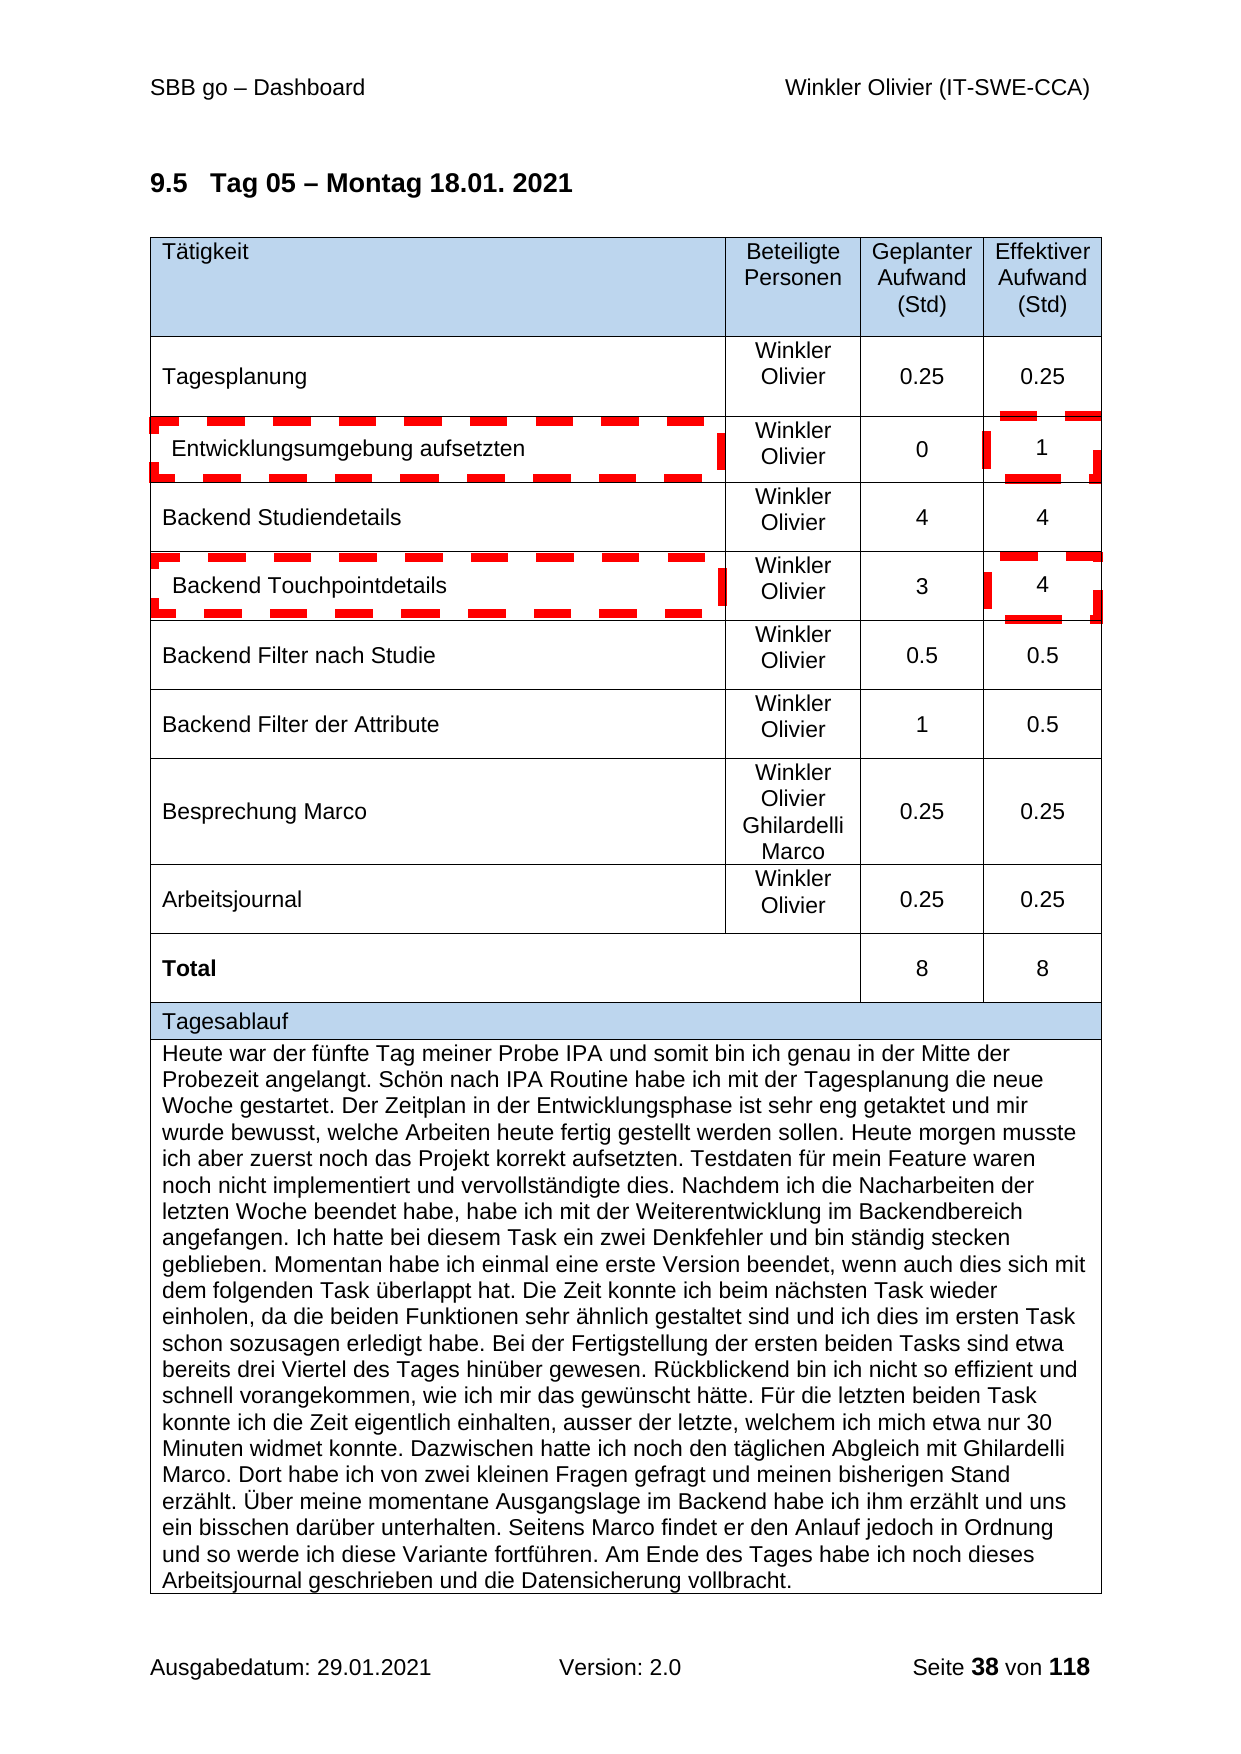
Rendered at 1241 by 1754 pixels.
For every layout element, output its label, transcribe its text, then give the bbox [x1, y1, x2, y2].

table_cell Total [151, 934, 860, 1002]
table_cell [984, 552, 1101, 620]
table_cell Arbeitsjournal [151, 865, 725, 933]
table_header Effektiver Aufwand (Std) [984, 238, 1101, 336]
table_cell 0.5 [984, 690, 1101, 758]
table_cell [151, 417, 725, 482]
table_cell Tagesablauf [151, 1003, 1101, 1039]
table_cell Winkler Olivier [726, 690, 860, 758]
table_cell Backend Studiendetails [151, 483, 725, 551]
table_cell 0.25 [984, 865, 1101, 933]
table_cell 0.25 [861, 865, 983, 933]
table_cell 0.5 [984, 621, 1101, 689]
table_cell Backend Filter nach Studie [151, 621, 725, 689]
table_cell 3 [861, 552, 983, 620]
table_cell 8 [984, 934, 1101, 1002]
table_cell 8 [861, 934, 983, 1002]
table_cell [151, 552, 725, 620]
table_cell Winkler Olivier [726, 865, 860, 933]
table_header Beteiligte Personen [726, 238, 860, 336]
table_cell Winkler Olivier [726, 552, 860, 620]
table_cell 1 [861, 690, 983, 758]
table_header Geplanter Aufwand (Std) [861, 238, 983, 336]
table_cell 0.25 [861, 337, 983, 416]
table_cell Winkler Olivier [726, 483, 860, 551]
subtitle Tag 05 – Montag 18.01. 2021 [150, 167, 1090, 198]
table_cell Heute war der fünfte Tag meiner Probe IPA und somit bin ich genau in der Mitte der Probezeit angelangt. Schön nach IPA Routine habe ich mit der Tagesplanung die neue Woche gestartet. Der Zeitplan in der Entwicklungsphase ist sehr eng getaktet und mir wurde bewusst, welche Arbeiten heute fertig gestellt werden sollen. Heute morgen musste ich aber zuerst noch das Projekt korrekt aufsetzten. Testdaten für mein Feature waren noch nicht implementiert und vervollständigte dies. Nachdem ich die Nacharbeiten der letzten Woche beendet habe, habe ich mit der Weiterentwicklung im Backendbereich angefangen. Ich hatte bei diesem Task ein zwei Denkfehler und bin ständig stecken geblieben. Momentan habe ich einmal eine erste Version beendet, wenn auch dies sich mit dem folgenden Task überlappt hat. Die Zeit konnte ich beim nächsten Task wieder einholen, da die beiden Funktionen sehr ähnlich gestaltet sind und ich dies im ersten Task schon sozusagen erledigt habe. Bei der Fertigstellung der ersten beiden Tasks sind etwa bereits drei Viertel des Tages hinüber gewesen. Rückblickend bin ich nicht so effizient und schnell vorangekommen, wie ich mir das gewünscht hätte. Für die letzten beiden Task konnte ich die Zeit eigentlich einhalten, ausser der letzte, welchem ich mich etwa nur 30 Minuten widmet konnte. Dazwischen hatte ich noch den täglichen Abgleich mit Ghilardelli Marco. Dort habe ich von zwei kleinen Fragen gefragt und meinen bisherigen Stand erzählt. Über meine momentane Ausgangslage im Backend habe ich ihm erzählt und uns ein bisschen darüber unterhalten. Seitens Marco findet er den Anlauf jedoch in Ordnung und so werde ich diese Variante fortführen. Am Ende des Tages habe ich noch dieses Arbeitsjournal geschrieben und die Datensicherung vollbracht. [151, 1040, 1101, 1593]
table_cell 0.5 [861, 621, 983, 689]
table_cell Backend Filter der Attribute [151, 690, 725, 758]
table_cell Winkler Olivier [726, 621, 860, 689]
table_cell Winkler Olivier [726, 337, 860, 416]
table_cell 0.25 [984, 759, 1101, 864]
table_cell 4 [861, 483, 983, 551]
table_cell 0.25 [861, 759, 983, 864]
table_cell Tagesplanung [151, 337, 725, 416]
table_cell 0 [861, 417, 983, 482]
table_cell 4 [984, 483, 1101, 551]
table_cell 0.25 [984, 337, 1101, 416]
table_cell Besprechung Marco [151, 759, 725, 864]
table_cell Winkler Olivier [726, 417, 860, 482]
table_cell [984, 417, 1101, 482]
table_header Tätigkeit [151, 238, 725, 336]
table_cell Winkler Olivier Ghilardelli Marco [726, 759, 860, 864]
